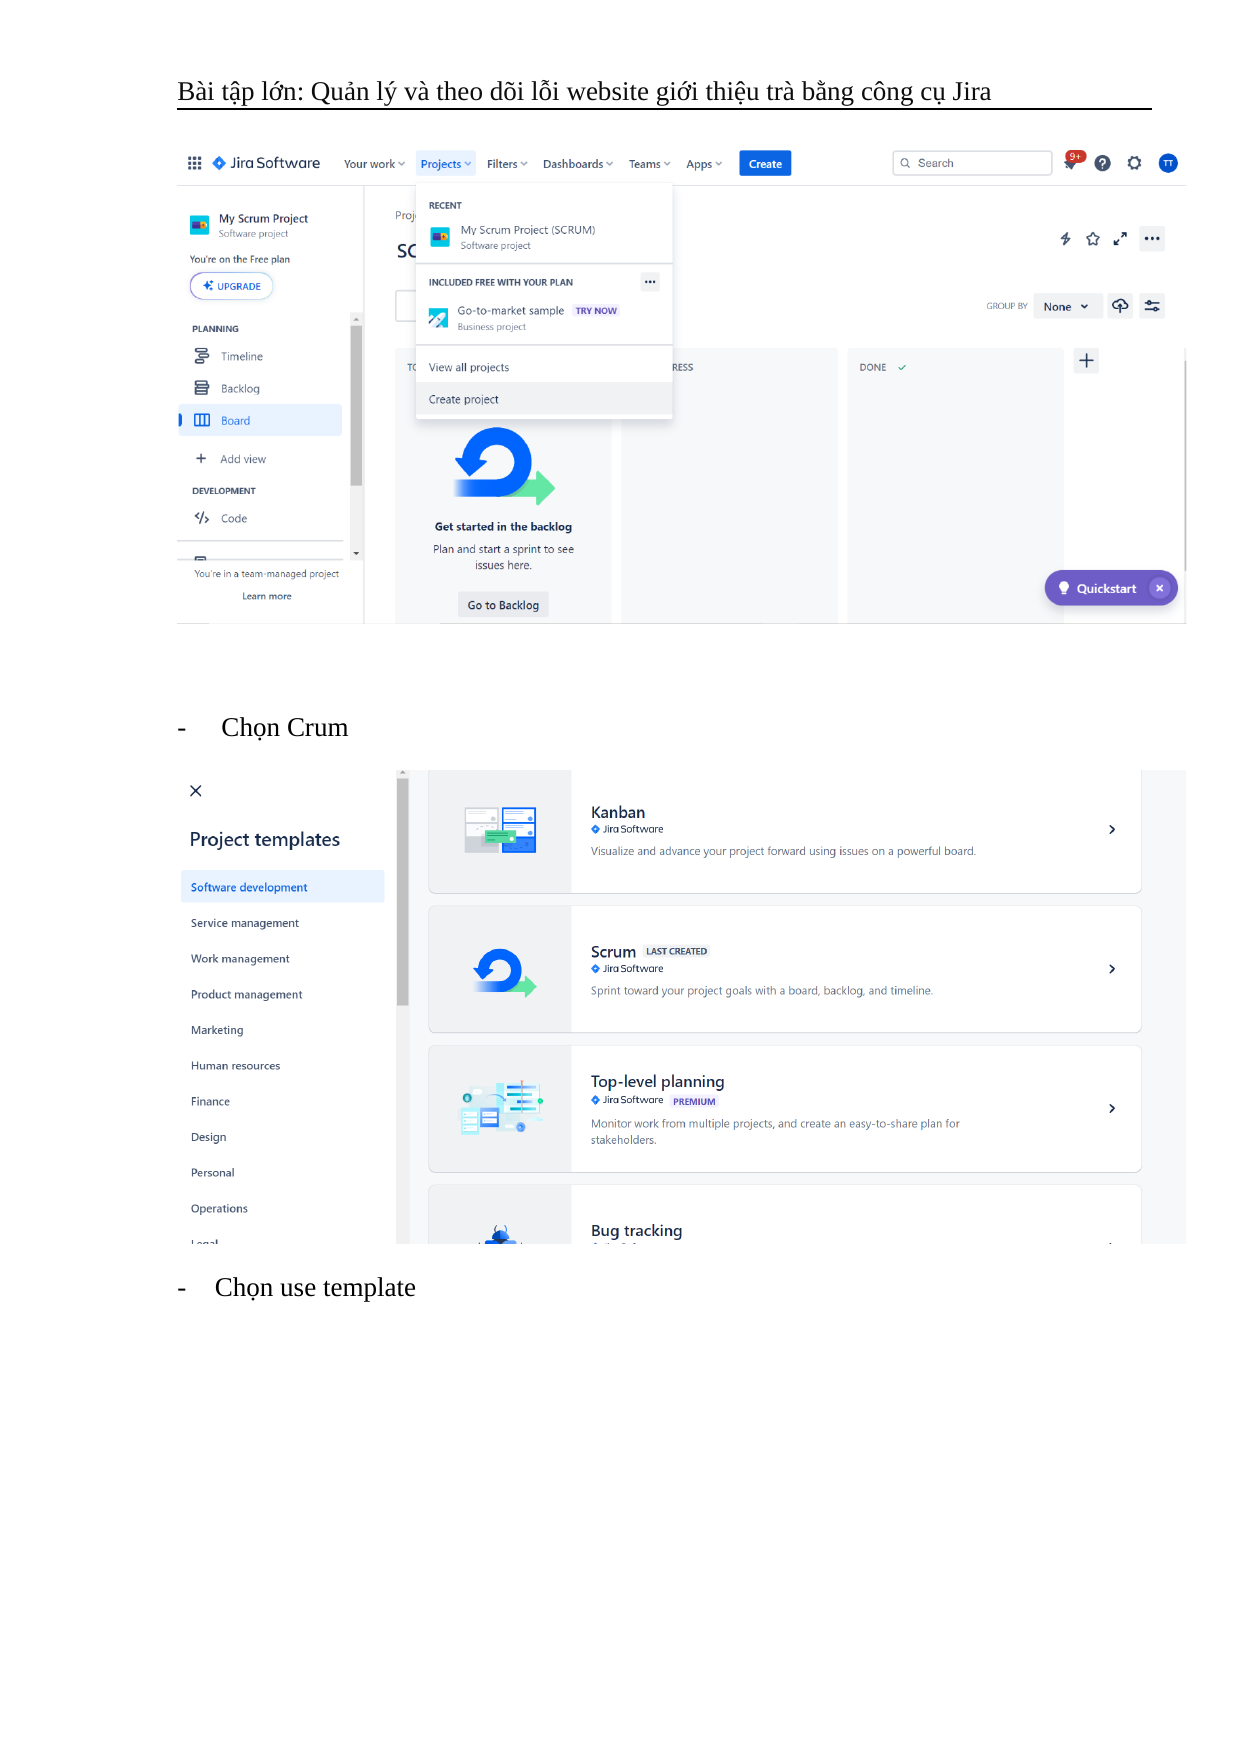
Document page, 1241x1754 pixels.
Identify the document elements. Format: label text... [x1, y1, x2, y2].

picture [177, 141, 1187, 624]
list Chọn Crum [177, 711, 1152, 742]
list Chọn use template [177, 1271, 1152, 1302]
picture [177, 770, 1187, 1244]
